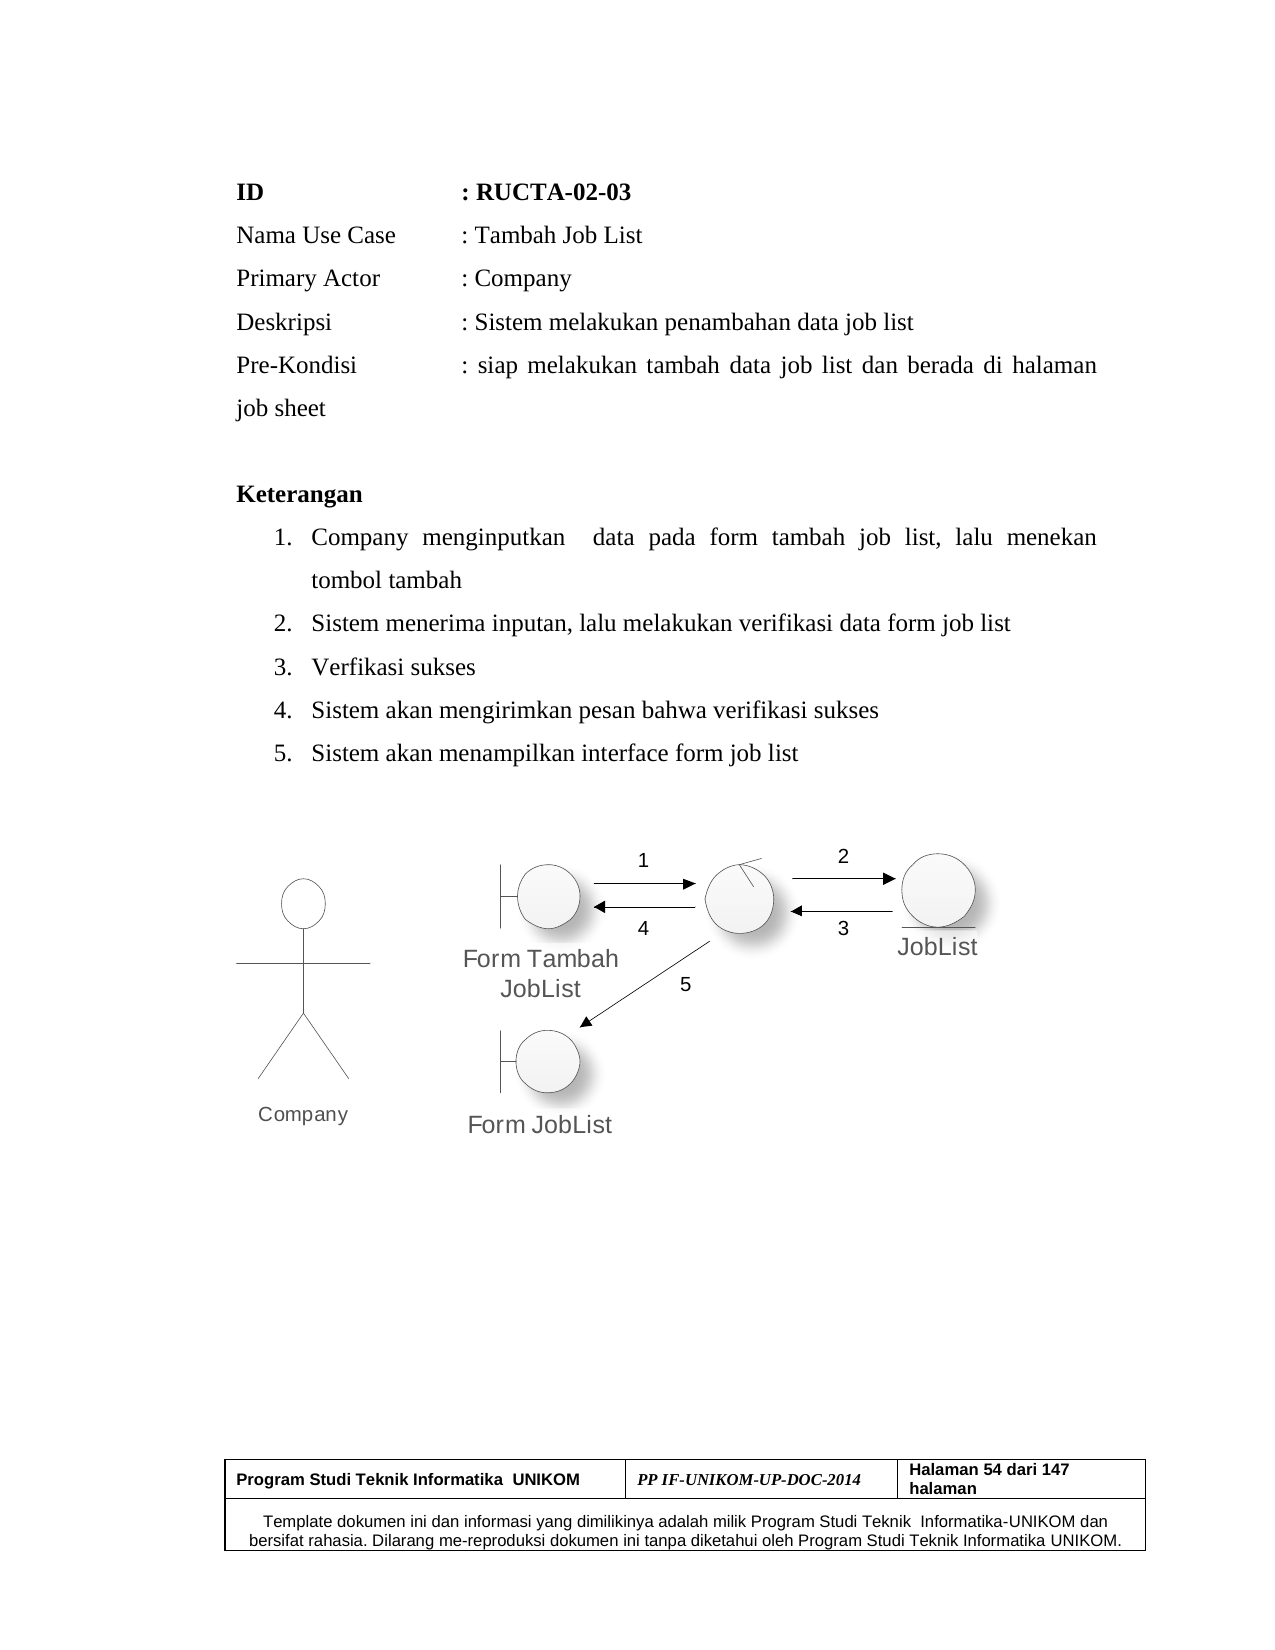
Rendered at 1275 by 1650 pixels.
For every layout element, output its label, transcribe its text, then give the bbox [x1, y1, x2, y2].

list Sistem akan menampilkan interface form job list [274, 738, 1098, 767]
list Company menginputkan data pada form tambah job list, lalu menekan tombol tambah [274, 522, 1098, 594]
text Nama Use Case : Tambah Job List [236, 220, 1098, 249]
list Verfikasi sukses [274, 652, 1098, 680]
text ID : RUCTA-02-03 [236, 177, 1098, 206]
text Primary Actor : Company [236, 263, 1098, 292]
text Pre-Kondisi : siap melakukan tambah data job list dan berada di halaman job sheet [236, 350, 1098, 422]
text Keterangan [236, 479, 1098, 508]
text Deskripsi : Sistem melakukan penambahan data job list [236, 307, 1098, 335]
list Sistem akan mengirimkan pesan bahwa verifikasi sukses [274, 695, 1098, 723]
list Sistem menerima inputan, lalu melakukan verifikasi data form job list [274, 608, 1098, 637]
